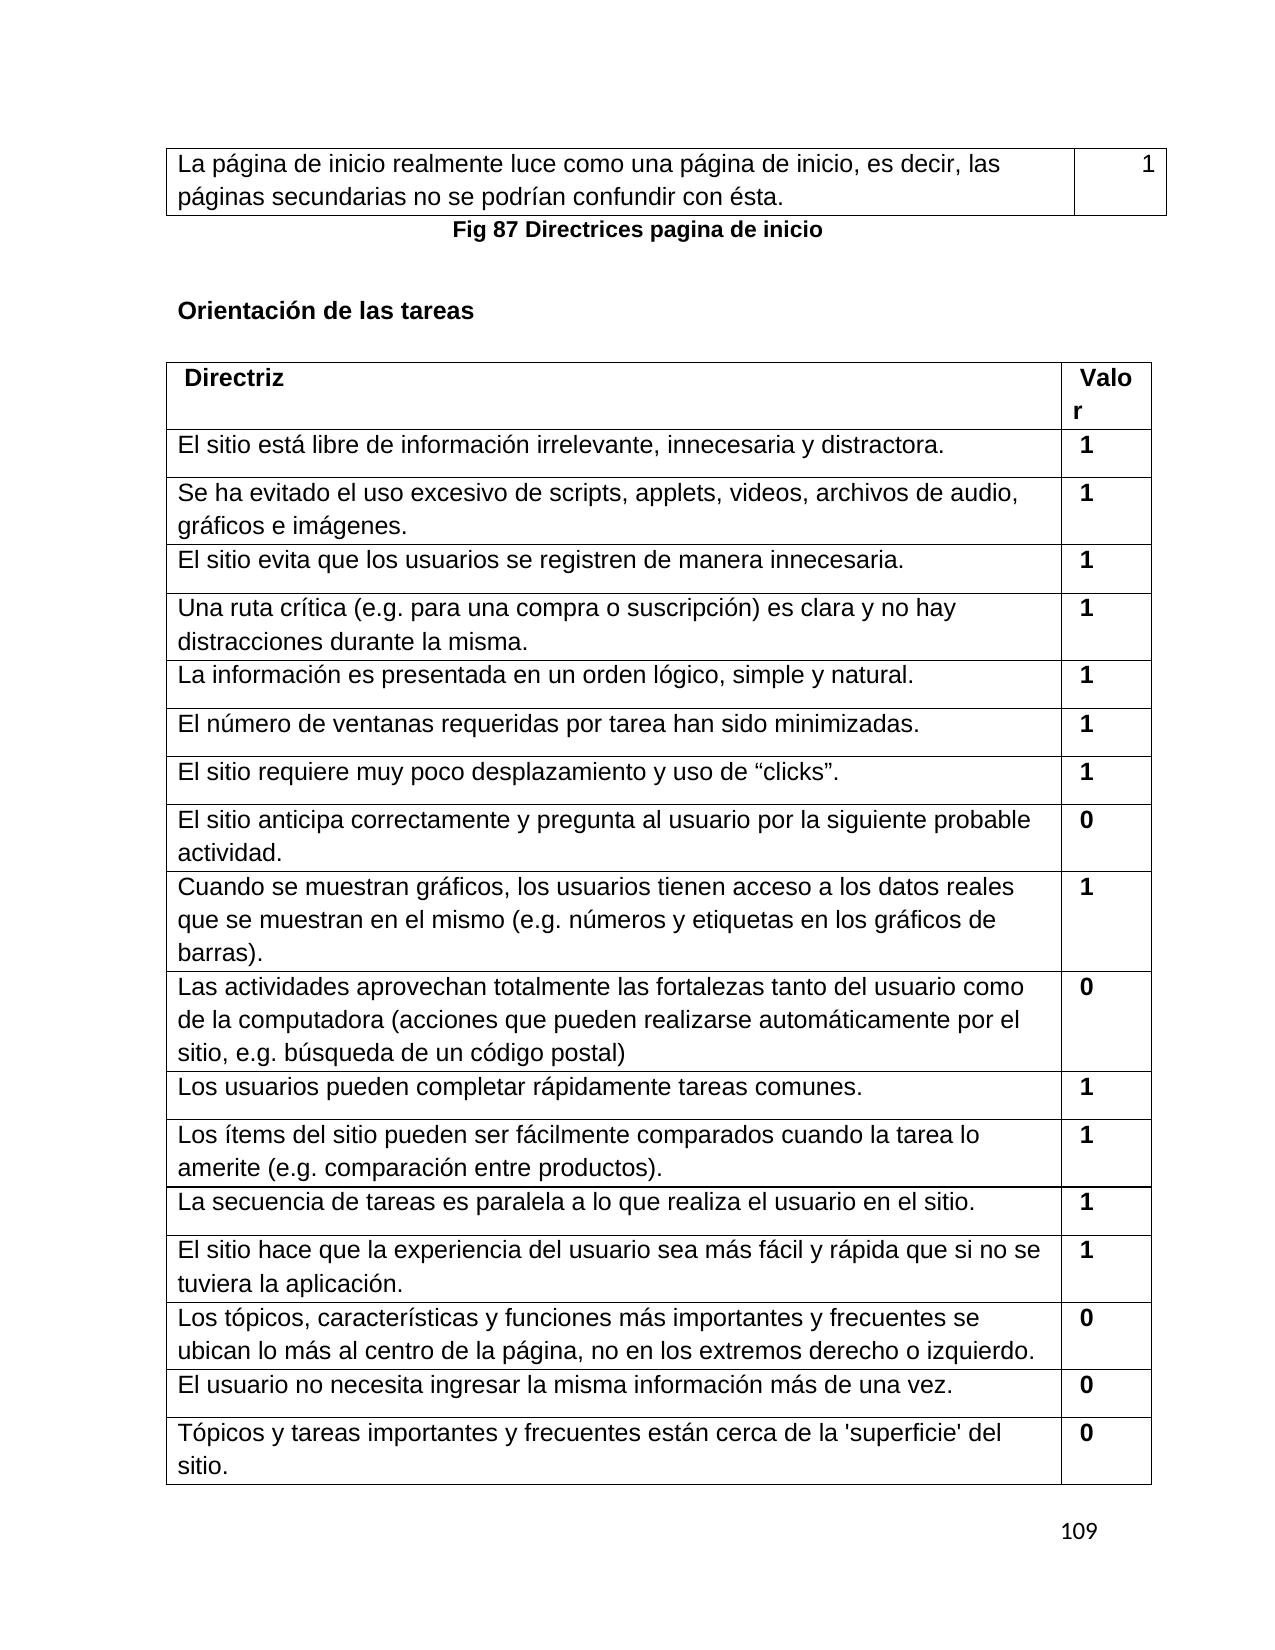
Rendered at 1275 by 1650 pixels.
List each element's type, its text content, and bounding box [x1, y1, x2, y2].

table_cell Los tópicos, características y funciones más importantes y frecuentes se ubican lo más al centro de la página, no en los extremos derecho o izquierdo. [167, 1303, 1061, 1369]
table_cell 1 [1075, 149, 1166, 215]
table_cell 1 [1062, 757, 1151, 804]
table_header Valor [1062, 363, 1151, 429]
table_cell 1 [1062, 1236, 1151, 1302]
table_cell 0 [1062, 1370, 1151, 1417]
table_cell Una ruta crítica (e.g. para una compra o suscripción) es clara y no hay distracciones durante la misma. [167, 594, 1061, 659]
table_cell 1 [1062, 594, 1151, 659]
table_cell 0 [1062, 805, 1151, 871]
text Fig 87 Directrices pagina de inicio [177, 216, 1098, 242]
table_cell 1 [1062, 545, 1151, 592]
table_cell Las actividades aprovechan totalmente las fortalezas tanto del usuario como de la computadora (acciones que pueden realizarse automáticamente por el sitio, e.g. búsqueda de un código postal) [167, 972, 1061, 1071]
table_cell El sitio evita que los usuarios se registren de manera innecesaria. [167, 545, 1061, 592]
table_cell El sitio está libre de información irrelevante, innecesaria y distractora. [167, 430, 1061, 477]
table_cell 0 [1062, 1303, 1151, 1369]
table_cell El sitio hace que la experiencia del usuario sea más fácil y rápida que si no se tuviera la aplicación. [167, 1236, 1061, 1302]
table_cell 1 [1062, 872, 1151, 971]
table_cell La página de inicio realmente luce como una página de inicio, es decir, las páginas secundarias no se podrían confundir con ésta. [167, 149, 1074, 215]
table_cell 1 [1062, 1120, 1151, 1186]
table_cell Los usuarios pueden completar rápidamente tareas comunes. [167, 1072, 1061, 1119]
table_header Directriz [167, 363, 1061, 429]
table_cell 1 [1062, 1188, 1151, 1234]
table_cell Se ha evitado el uso excesivo de scripts, applets, videos, archivos de audio, gráficos e imágenes. [167, 478, 1061, 544]
table_cell 1 [1062, 709, 1151, 756]
table_cell 0 [1062, 1418, 1151, 1484]
table_cell 1 [1062, 430, 1151, 477]
table_cell Cuando se muestran gráficos, los usuarios tienen acceso a los datos reales que se muestran en el mismo (e.g. números y etiquetas en los gráficos de barras). [167, 872, 1061, 971]
table_cell Tópicos y tareas importantes y frecuentes están cerca de la 'superficie' del sitio. [167, 1418, 1061, 1484]
table_cell El usuario no necesita ingresar la misma información más de una vez. [167, 1370, 1061, 1417]
table_cell 0 [1062, 972, 1151, 1071]
table_cell El sitio anticipa correctamente y pregunta al usuario por la siguiente probable actividad. [167, 805, 1061, 871]
table_cell El número de ventanas requeridas por tarea han sido minimizadas. [167, 709, 1061, 756]
table_cell Los ítems del sitio pueden ser fácilmente comparados cuando la tarea lo amerite (e.g. comparación entre productos). [167, 1120, 1061, 1186]
table_cell 1 [1062, 478, 1151, 544]
table_cell El sitio requiere muy poco desplazamiento y uso de “clicks”. [167, 757, 1061, 804]
table_cell 1 [1062, 1072, 1151, 1119]
table_cell 1 [1062, 661, 1151, 708]
table_cell La secuencia de tareas es paralela a lo que realiza el usuario en el sitio. [167, 1188, 1061, 1234]
text Orientación de las tareas [177, 296, 1098, 325]
table_cell La información es presentada en un orden lógico, simple y natural. [167, 661, 1061, 708]
